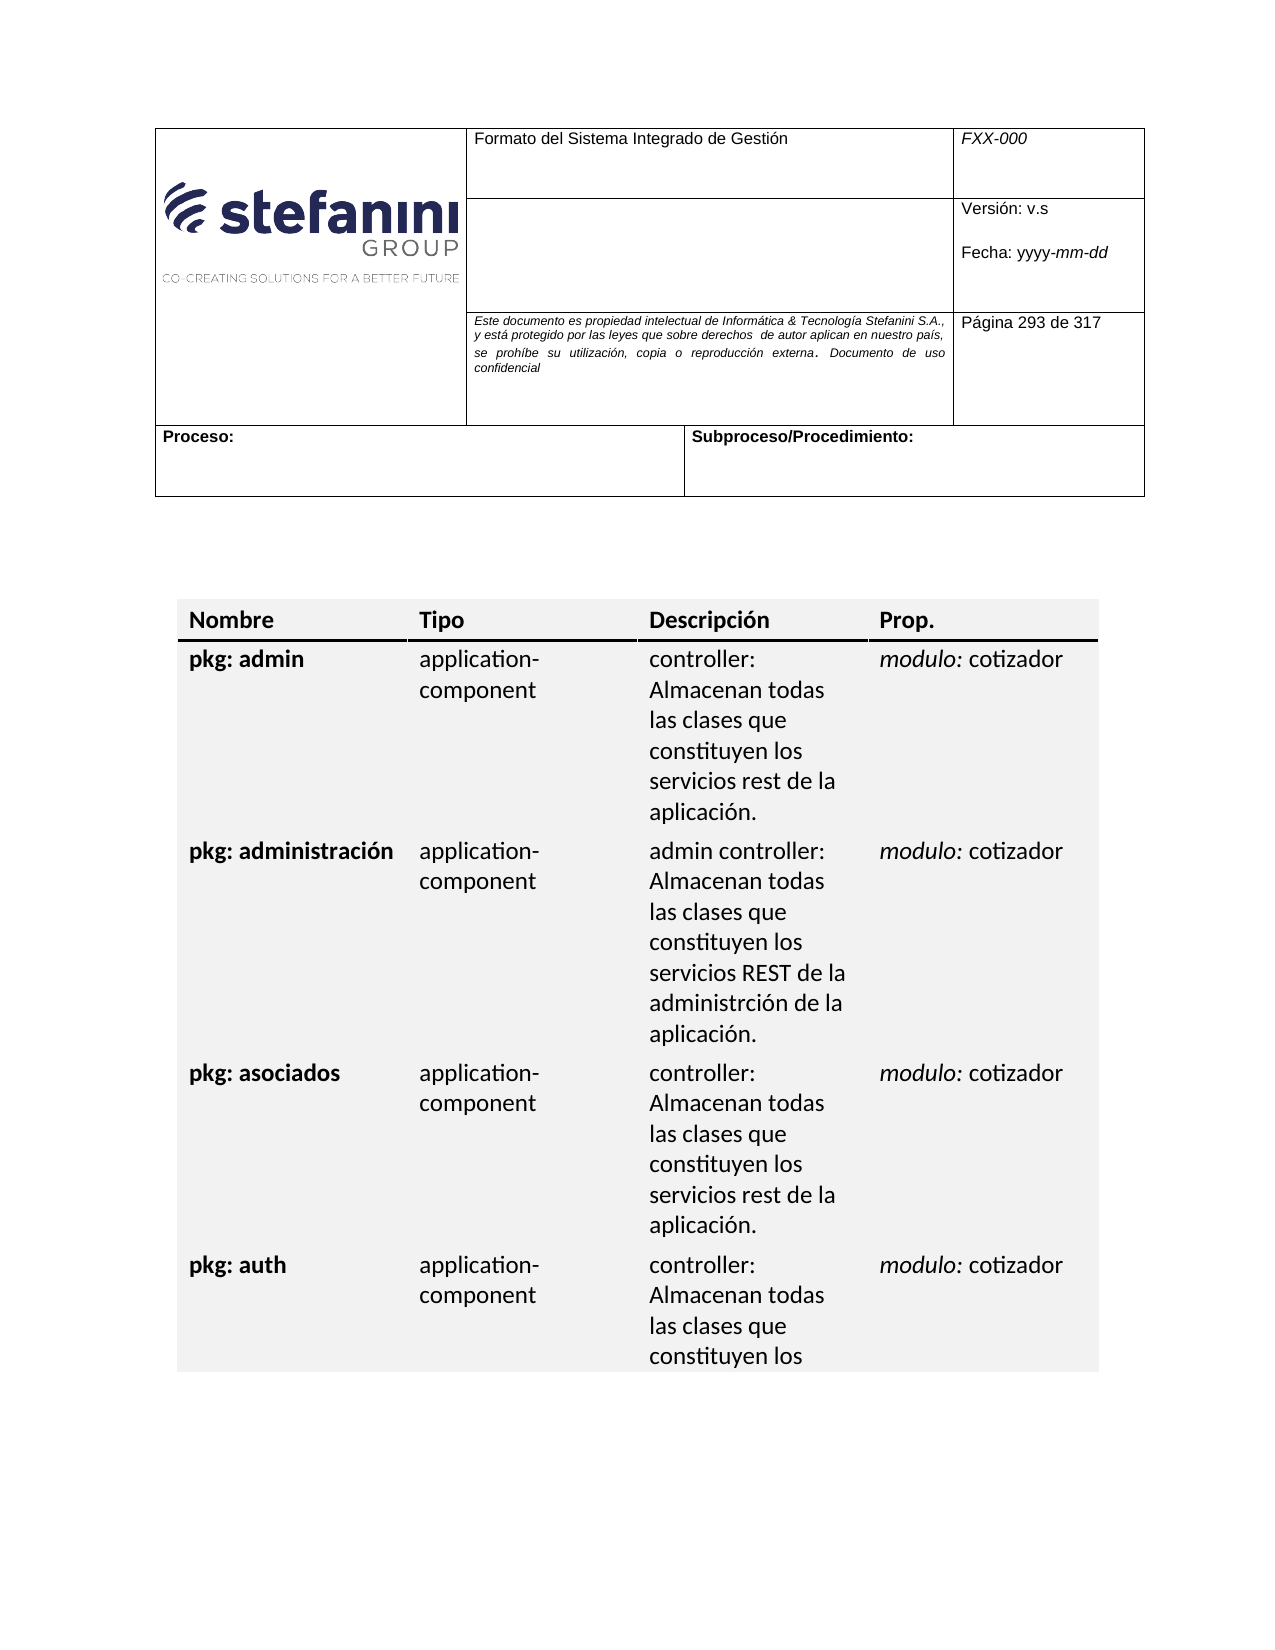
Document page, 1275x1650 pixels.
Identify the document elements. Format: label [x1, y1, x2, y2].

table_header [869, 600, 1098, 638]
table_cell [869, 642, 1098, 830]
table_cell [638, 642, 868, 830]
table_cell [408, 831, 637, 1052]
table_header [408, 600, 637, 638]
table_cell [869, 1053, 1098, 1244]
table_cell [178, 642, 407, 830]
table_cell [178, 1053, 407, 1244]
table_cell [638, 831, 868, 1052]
picture [162, 182, 460, 286]
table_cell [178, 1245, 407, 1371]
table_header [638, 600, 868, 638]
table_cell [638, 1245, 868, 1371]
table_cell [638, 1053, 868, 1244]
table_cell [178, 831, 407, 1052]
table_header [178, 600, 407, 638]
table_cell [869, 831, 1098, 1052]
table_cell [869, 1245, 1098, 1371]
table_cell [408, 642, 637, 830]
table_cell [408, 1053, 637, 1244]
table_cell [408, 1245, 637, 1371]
